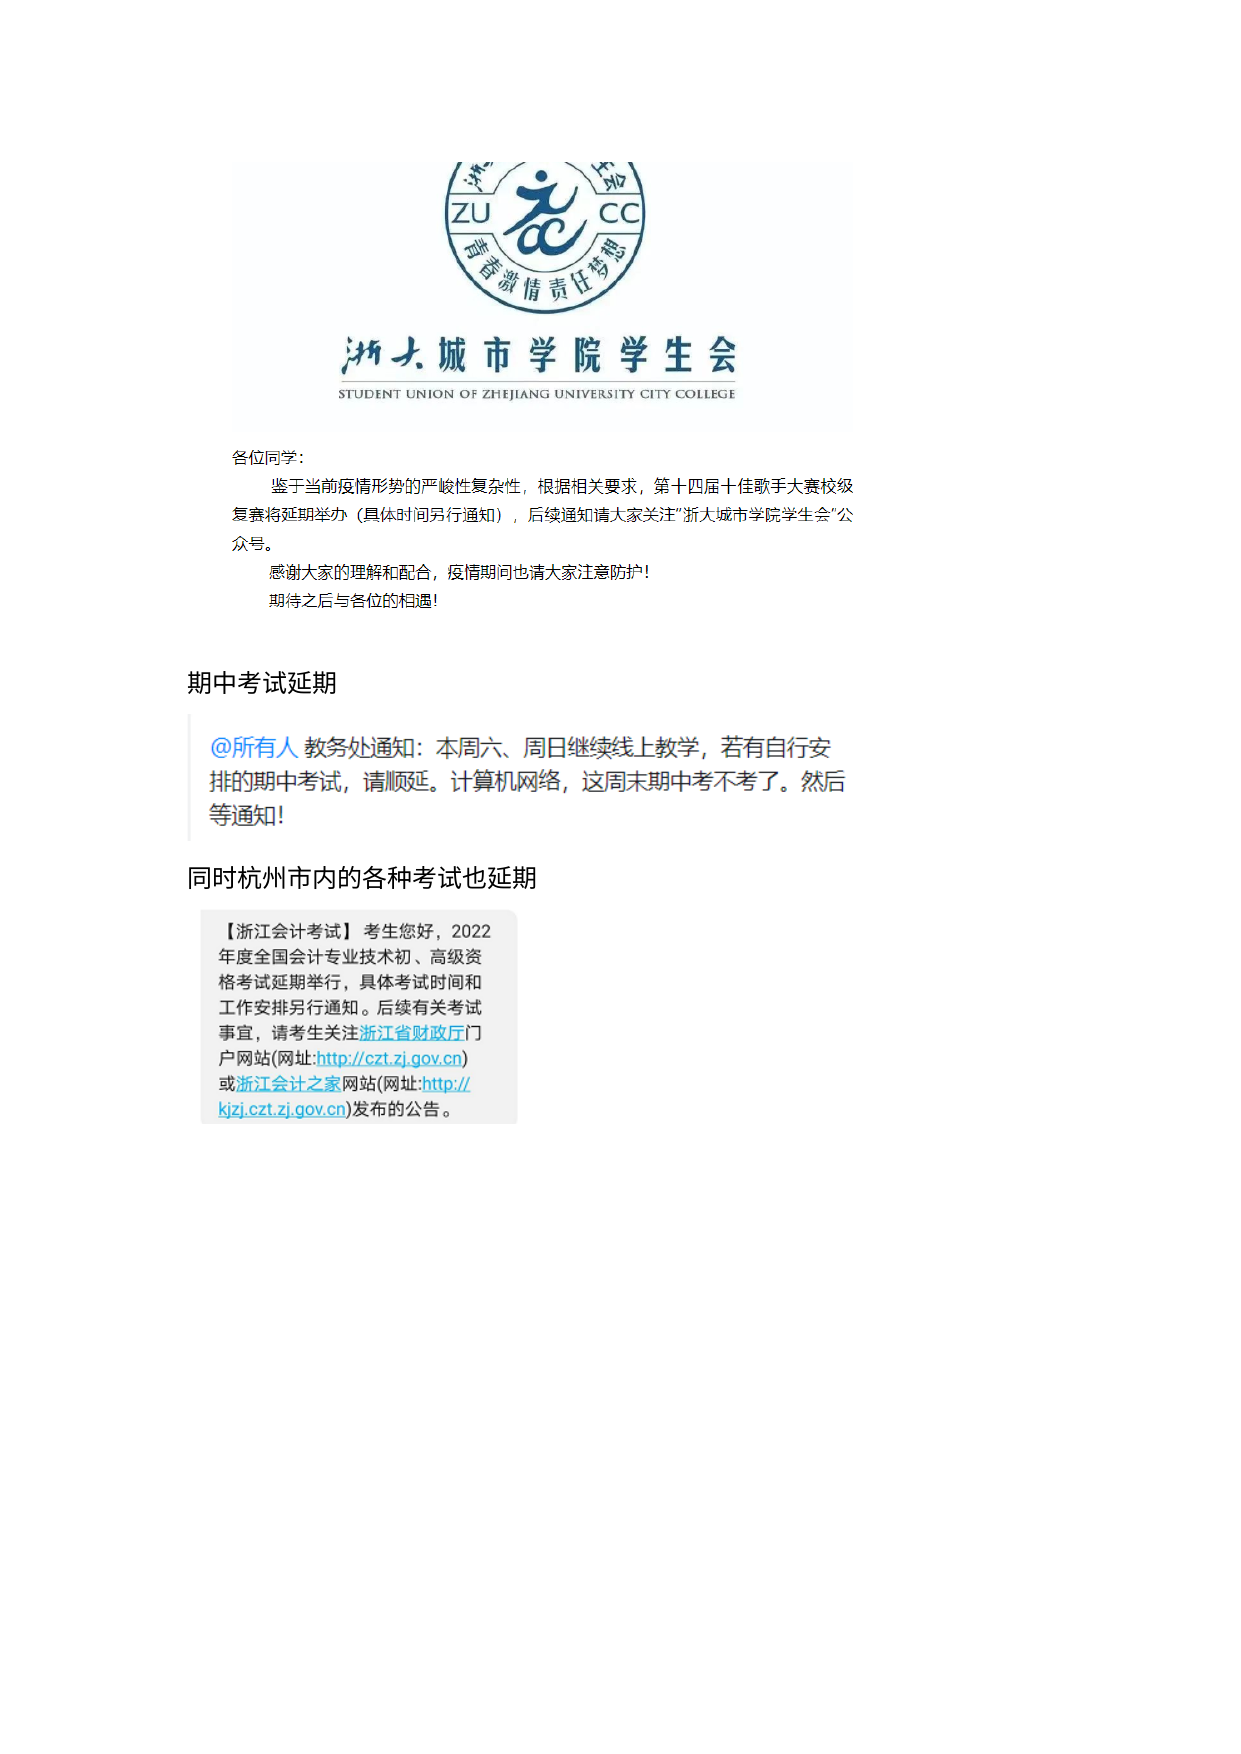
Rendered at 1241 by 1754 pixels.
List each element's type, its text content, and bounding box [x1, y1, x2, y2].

picture [187, 162, 878, 623]
list 期中考试延期 [187, 649, 1053, 714]
picture [187, 714, 867, 841]
picture [187, 909, 529, 1124]
list 同时杭州市内的各种考试也延期 [187, 844, 1053, 909]
